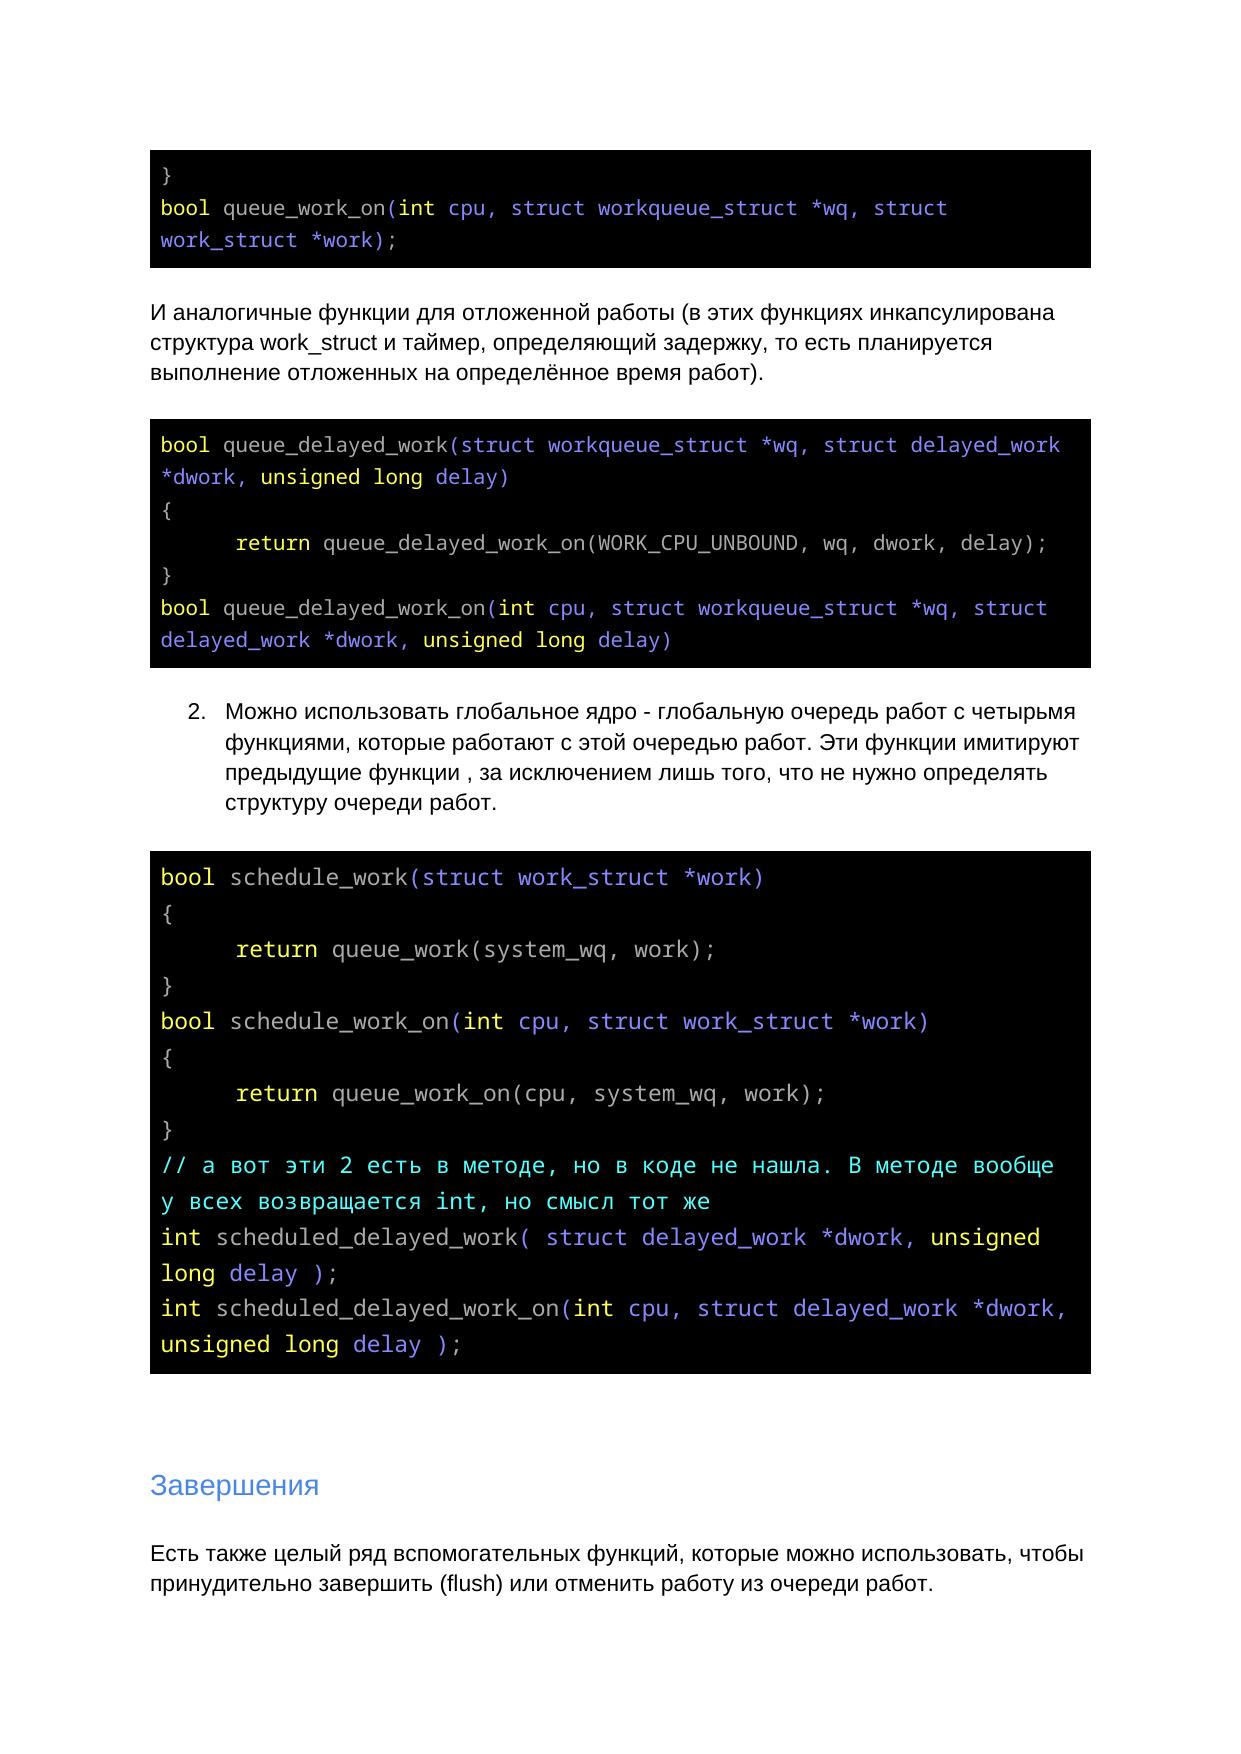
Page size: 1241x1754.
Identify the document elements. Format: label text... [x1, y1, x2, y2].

list Можно использовать глобальное ядро - глобальную очередь работ с четырьмя функциями, которые работают с этой очередью работ. Эти функции имитируют предыдущие функции , за исключением лишь того, что не нужно определять структуру очереди работ. [187, 698, 1090, 815]
subtitle Завершения [150, 1468, 1090, 1501]
table_header bool queue_delayed_work(struct workqueue_struct *wq, struct delayed_work *dwork, unsigned long delay) { return queue_delayed_work_on(WORK_CPU_UNBOUND, wq, dwork, delay); } bool queue_delayed_work_on(int cpu, struct workqueue_struct *wq, struct delayed_work *dwork, unsigned long delay) [150, 419, 1091, 668]
text И аналогичные функции для отложенной работы (в этих функциях инкапсулирована структура work_struct и таймер, определяющий задержку, то есть планируется выполнение отложенных на определённое время работ). [150, 298, 1090, 385]
text Есть также целый ряд вспомогательных функций, которые можно использовать, чтобы принудительно завершить (flush) или отменить работу из очереди работ. [150, 1540, 1090, 1596]
table_header bool schedule_work(struct work_struct *work) { return queue_work(system_wq, work); } bool schedule_work_on(int cpu, struct work_struct *work) { return queue_work_on(cpu, system_wq, work); } // а вот эти 2 есть в методе, но в коде не нашла. В методе вообще у всех возвращается int, но смысл тот же int scheduled_delayed_work( struct delayed_work *dwork, unsigned long delay ); int scheduled_delayed_work_on(int cpu, struct delayed_work *dwork, unsigned long delay ); [150, 851, 1091, 1374]
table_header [150, 150, 1091, 268]
